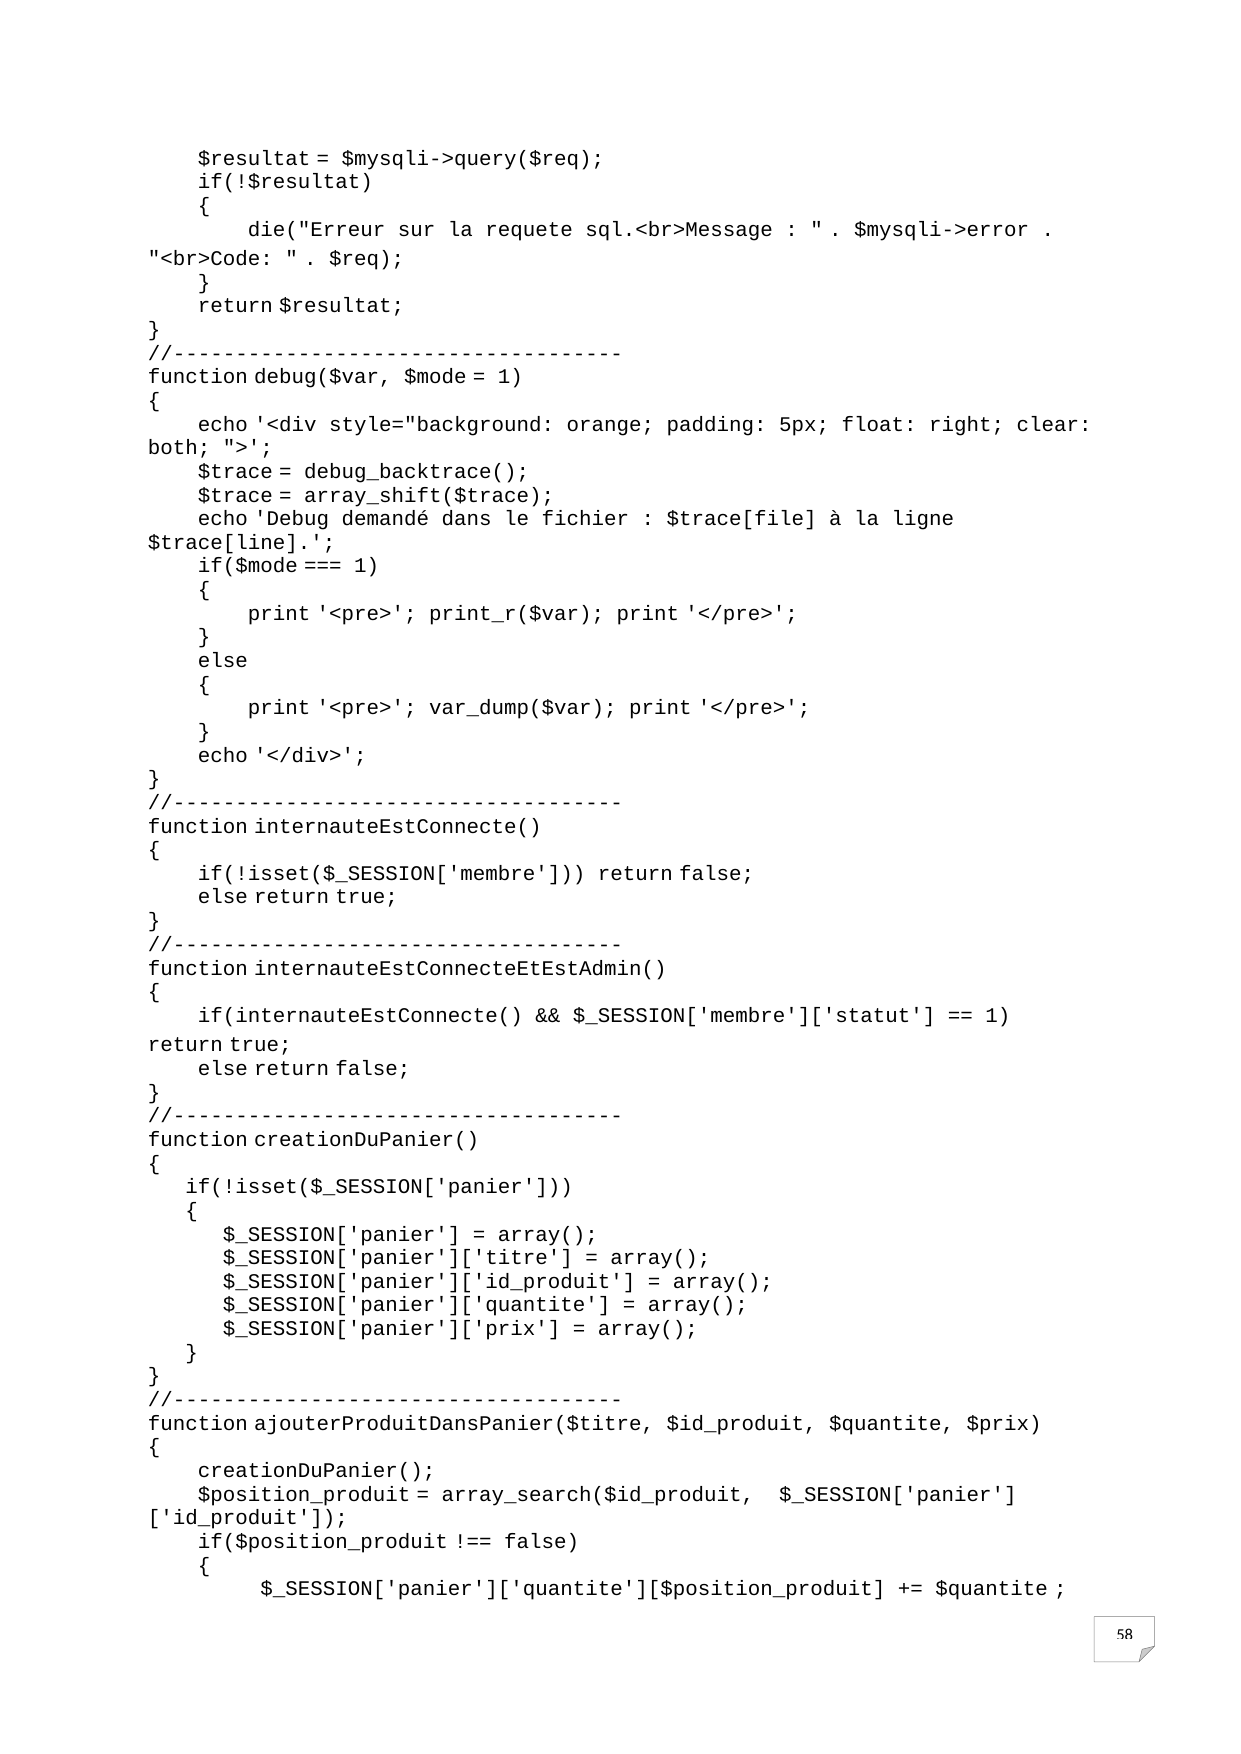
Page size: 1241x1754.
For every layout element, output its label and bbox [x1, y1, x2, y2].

table_header [148, 148, 1093, 1602]
